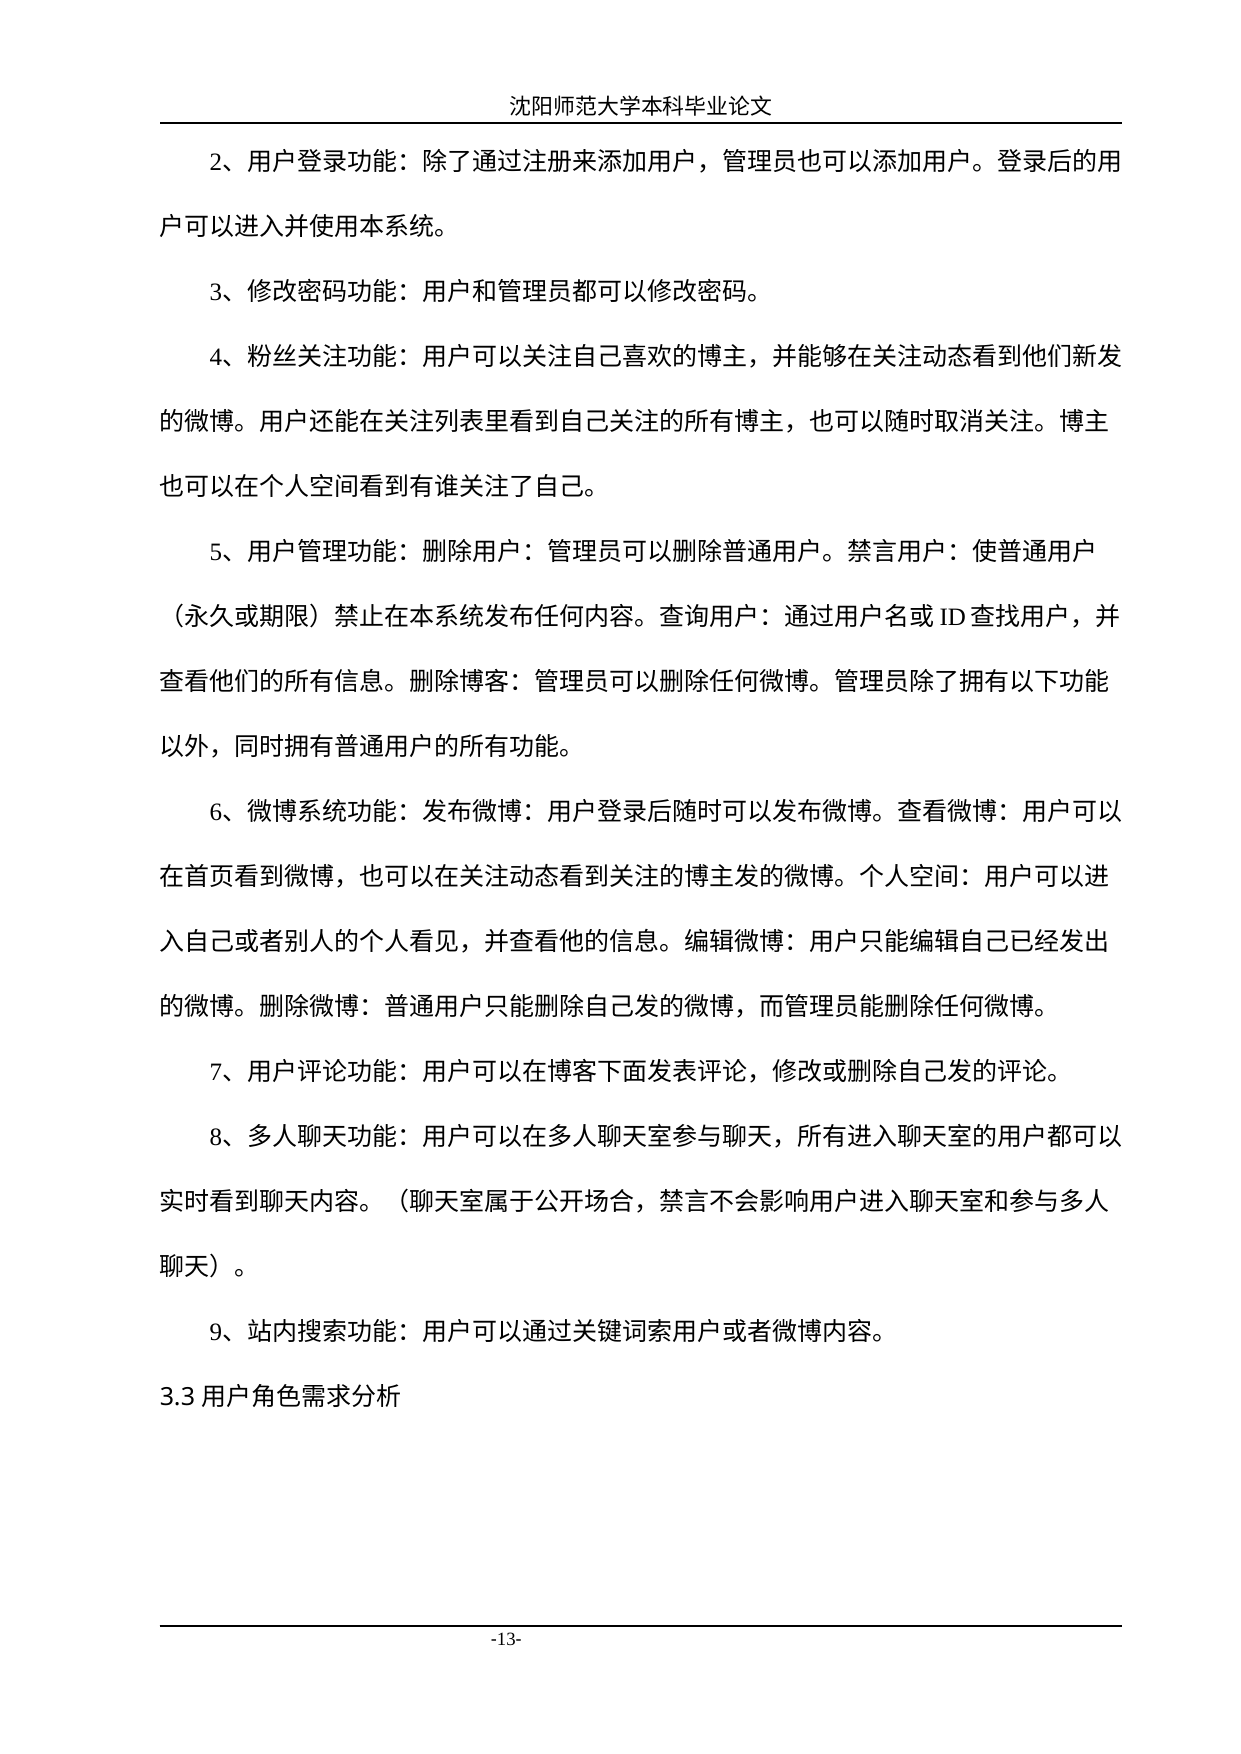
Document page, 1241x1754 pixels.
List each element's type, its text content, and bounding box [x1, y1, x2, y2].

text 9、站内搜索功能：用户可以通过关键词索用户或者微博内容。 [159, 1297, 1122, 1362]
text 4、粉丝关注功能：用户可以关注自己喜欢的博主，并能够在关注动态看到他们新发的微博。用户还能在关注列表里看到自己关注的所有博主，也可以随时取消关注。博主也可以在个人空间看到有谁关注了自己。 [159, 322, 1122, 517]
text 6、微博系统功能：发布微博：用户登录后随时可以发布微博。查看微博：用户可以在首页看到微博，也可以在关注动态看到关注的博主发的微博。个人空间：用户可以进入自己或者别人的个人看见，并查看他的信息。编辑微博：用户只能编辑自己已经发出的微博。删除微博：普通用户只能删除自己发的微博，而管理员能删除任何微博。 [159, 777, 1122, 1037]
text 8、多人聊天功能：用户可以在多人聊天室参与聊天，所有进入聊天室的用户都可以实时看到聊天内容。（聊天室属于公开场合，禁言不会影响用户进入聊天室和参与多人聊天）。 [159, 1102, 1122, 1297]
subtitle 3.3 用户角色需求分析 [159, 1362, 1122, 1427]
text 3、修改密码功能：用户和管理员都可以修改密码。 [159, 257, 1122, 322]
text 5、用户管理功能：删除用户：管理员可以删除普通用户。禁言用户：使普通用户（永久或期限）禁止在本系统发布任何内容。查询用户：通过用户名或ID查找用户，并查看他们的所有信息。删除博客：管理员可以删除任何微博。管理员除了拥有以下功能以外，同时拥有普通用户的所有功能。 [159, 517, 1122, 777]
text 7、用户评论功能：用户可以在博客下面发表评论，修改或删除自己发的评论。 [159, 1037, 1122, 1102]
text 2、用户登录功能：除了通过注册来添加用户，管理员也可以添加用户。登录后的用户可以进入并使用本系统。 [159, 127, 1122, 257]
